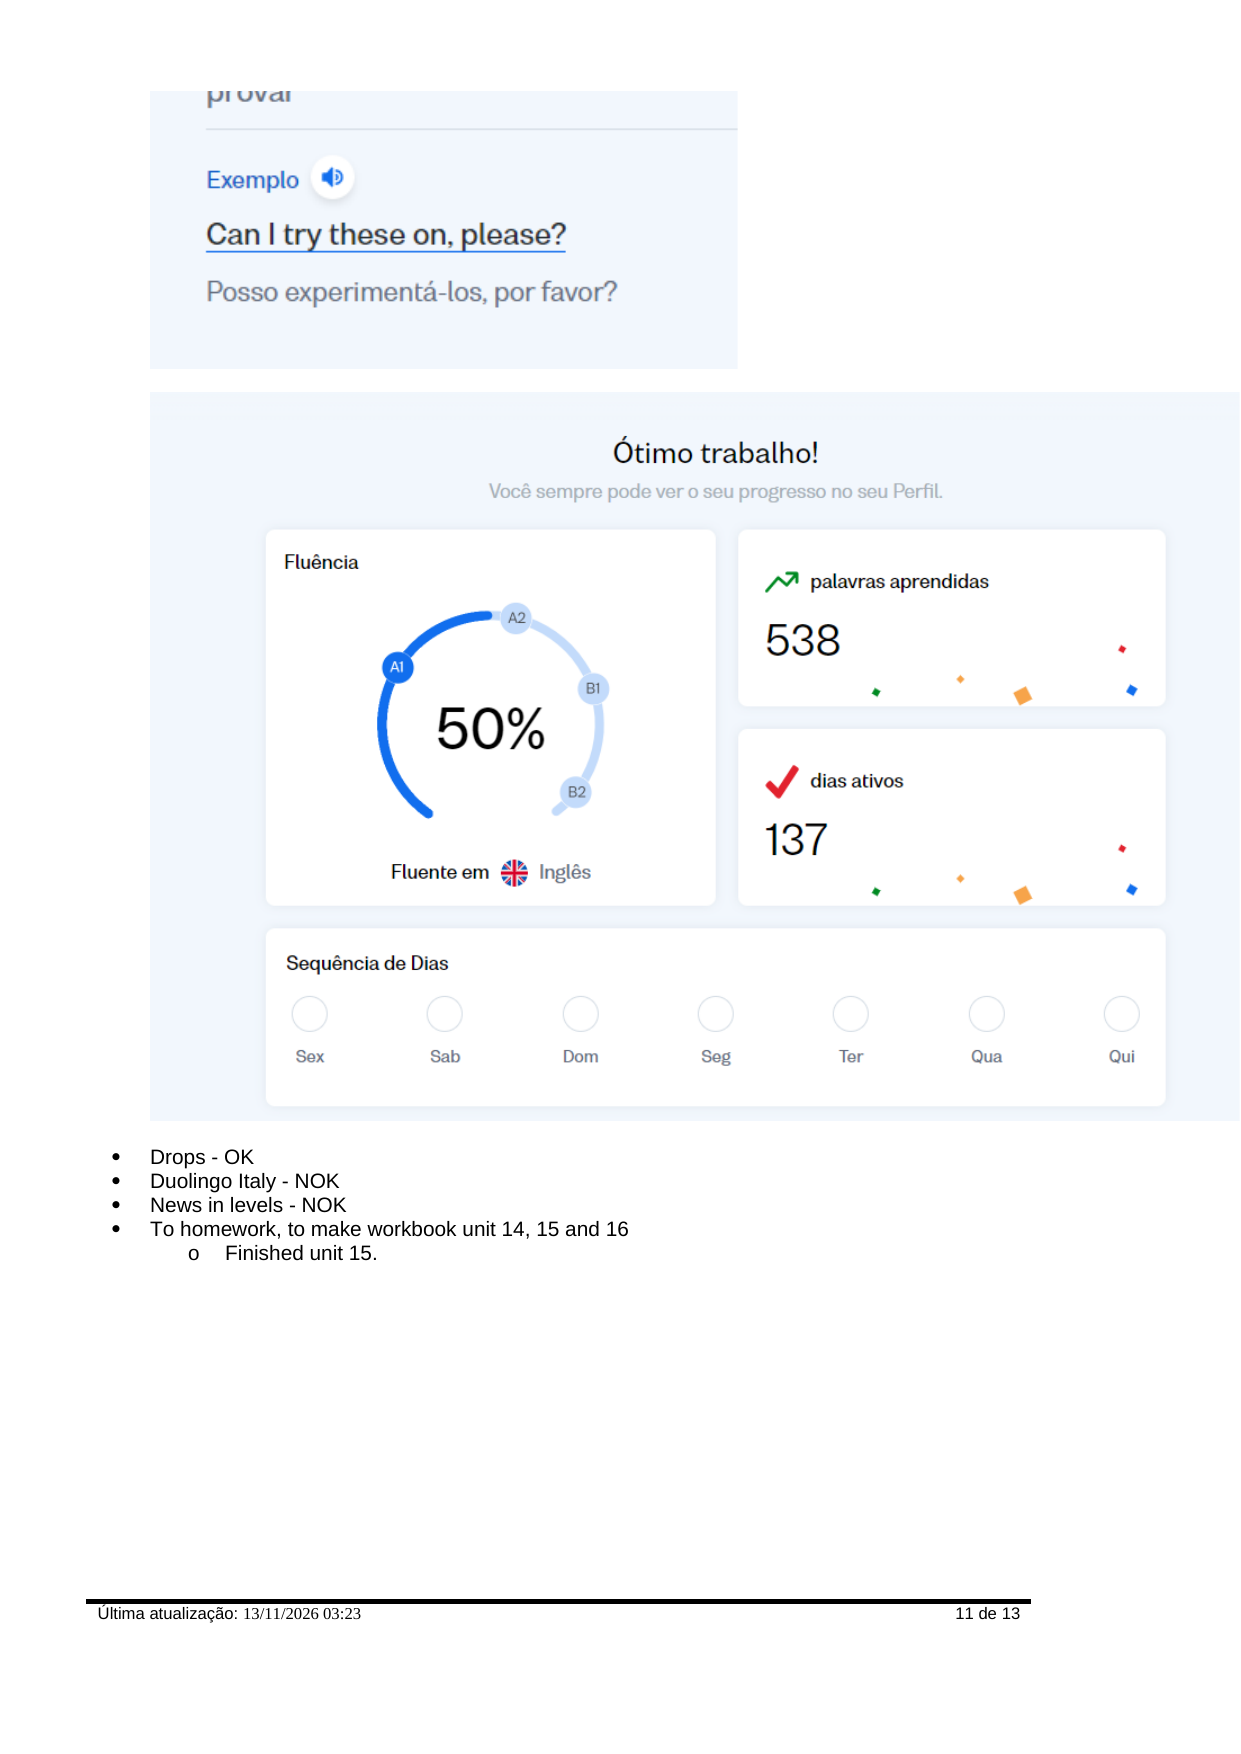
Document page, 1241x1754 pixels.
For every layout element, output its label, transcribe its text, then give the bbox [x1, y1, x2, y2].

picture [150, 392, 1240, 1121]
picture [150, 91, 738, 369]
list To homework, to make workbook unit 14, 15 and 16 [112, 1217, 1165, 1241]
list Finished unit 15. [187, 1241, 1165, 1267]
list Drops - OK [112, 1145, 1165, 1169]
list Duolingo Italy - NOK [112, 1169, 1165, 1193]
list News in levels - NOK [112, 1193, 1165, 1217]
